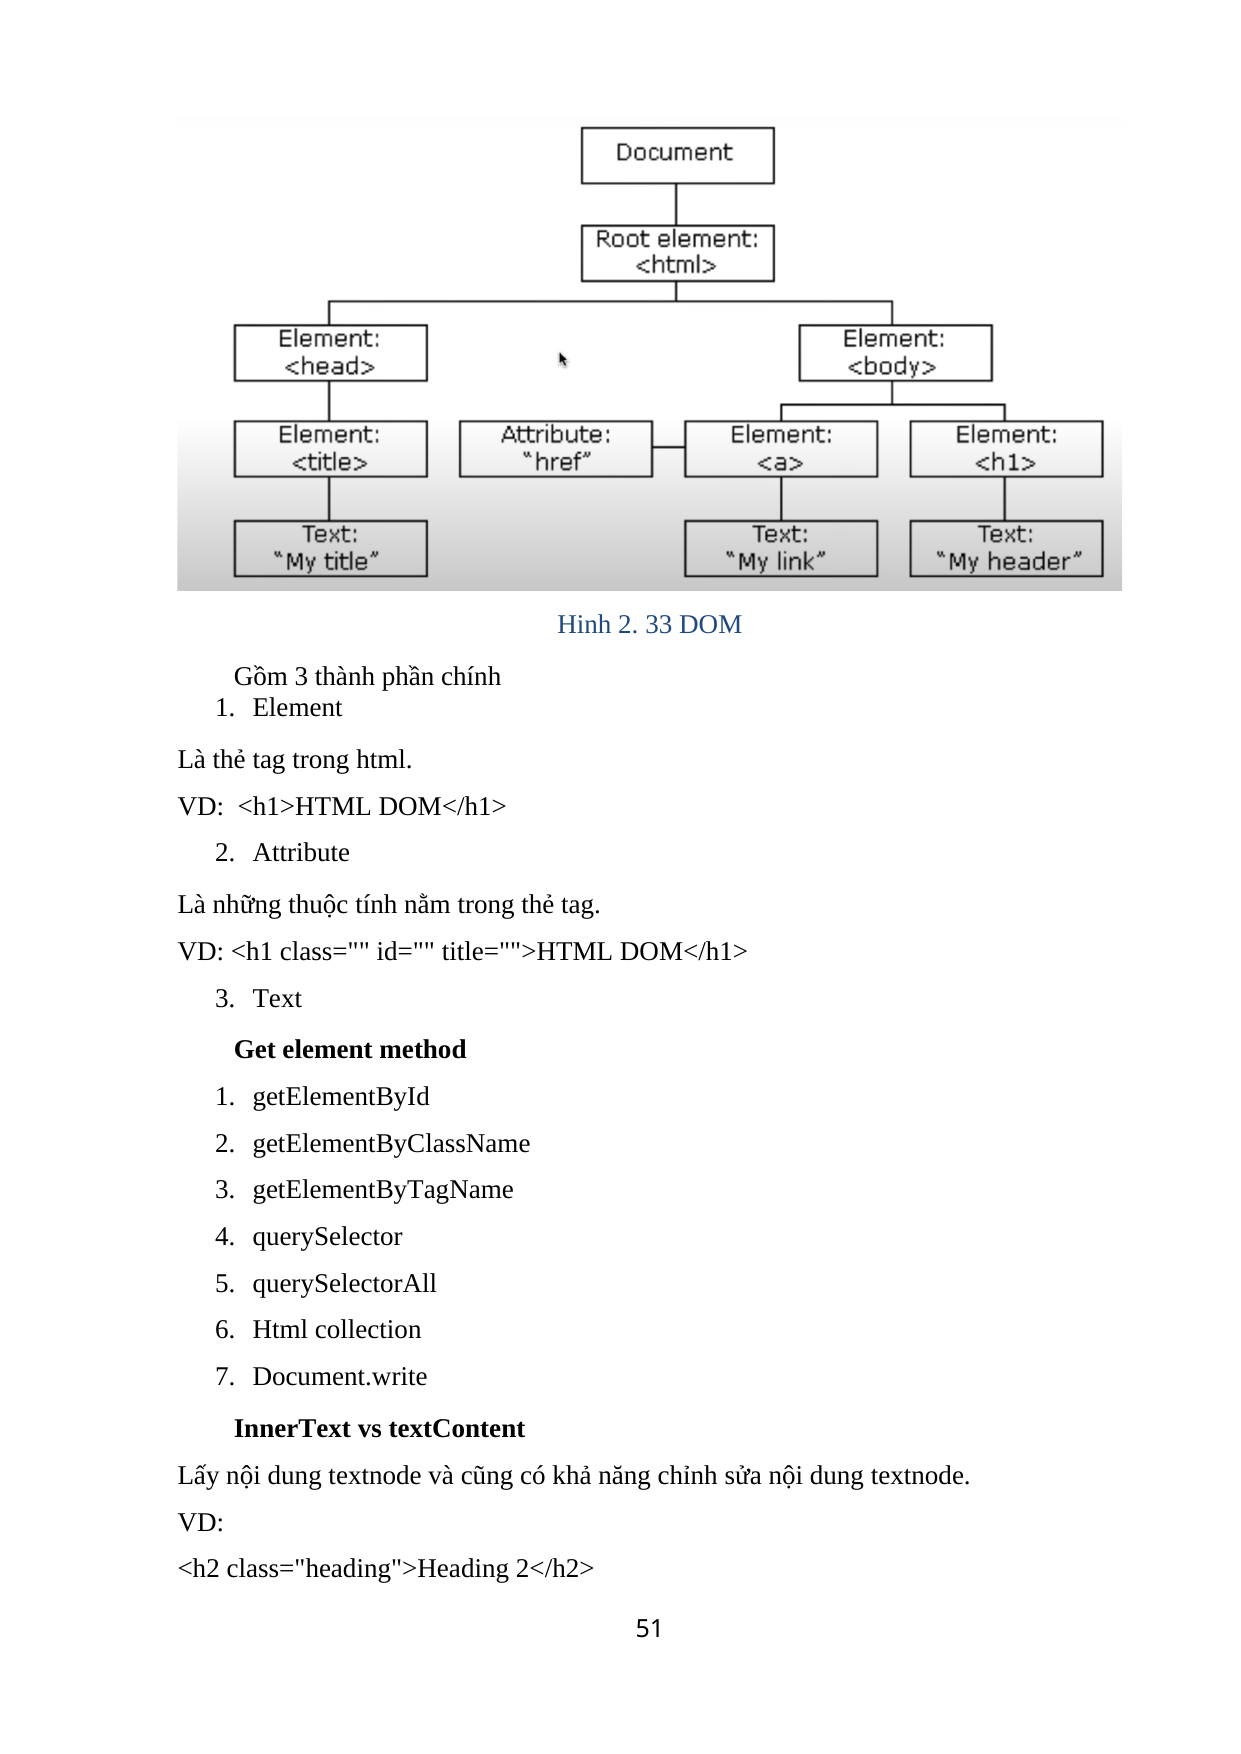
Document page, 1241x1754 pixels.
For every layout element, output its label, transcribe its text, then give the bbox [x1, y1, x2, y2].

text VD: [177, 1506, 1122, 1537]
text VD: <h1 class="" id="" title="">HTML DOM</h1> [177, 935, 1122, 966]
list Html collection [215, 1314, 1122, 1345]
list Document.write [215, 1360, 1122, 1391]
list getElementByClassName [215, 1127, 1122, 1158]
list querySelectorAll [215, 1267, 1122, 1298]
list Element [215, 691, 1122, 722]
text Get element method [177, 1034, 1122, 1065]
text VD: <h1>HTML DOM</h1> [177, 790, 1122, 821]
text Hinh 2. 33 DOM [177, 608, 1122, 639]
list querySelector [215, 1220, 1122, 1251]
text Là thẻ tag trong html. [177, 743, 1122, 774]
text Là những thuộc tính nằm trong thẻ tag. [177, 888, 1122, 919]
list getElementById [215, 1080, 1122, 1111]
list getElementByTagName [215, 1174, 1122, 1205]
text InnerText vs textContent [177, 1412, 1122, 1443]
text <h2 class="heading">Heading 2</h2> [177, 1552, 1122, 1583]
text Lấy nội dung textnode và cũng có khả năng chỉnh sửa nội dung textnode. [177, 1459, 1122, 1490]
picture [177, 118, 1123, 591]
text Gồm 3 thành phần chính [177, 660, 1122, 691]
list Text [215, 982, 1122, 1013]
list Attribute [215, 836, 1122, 867]
